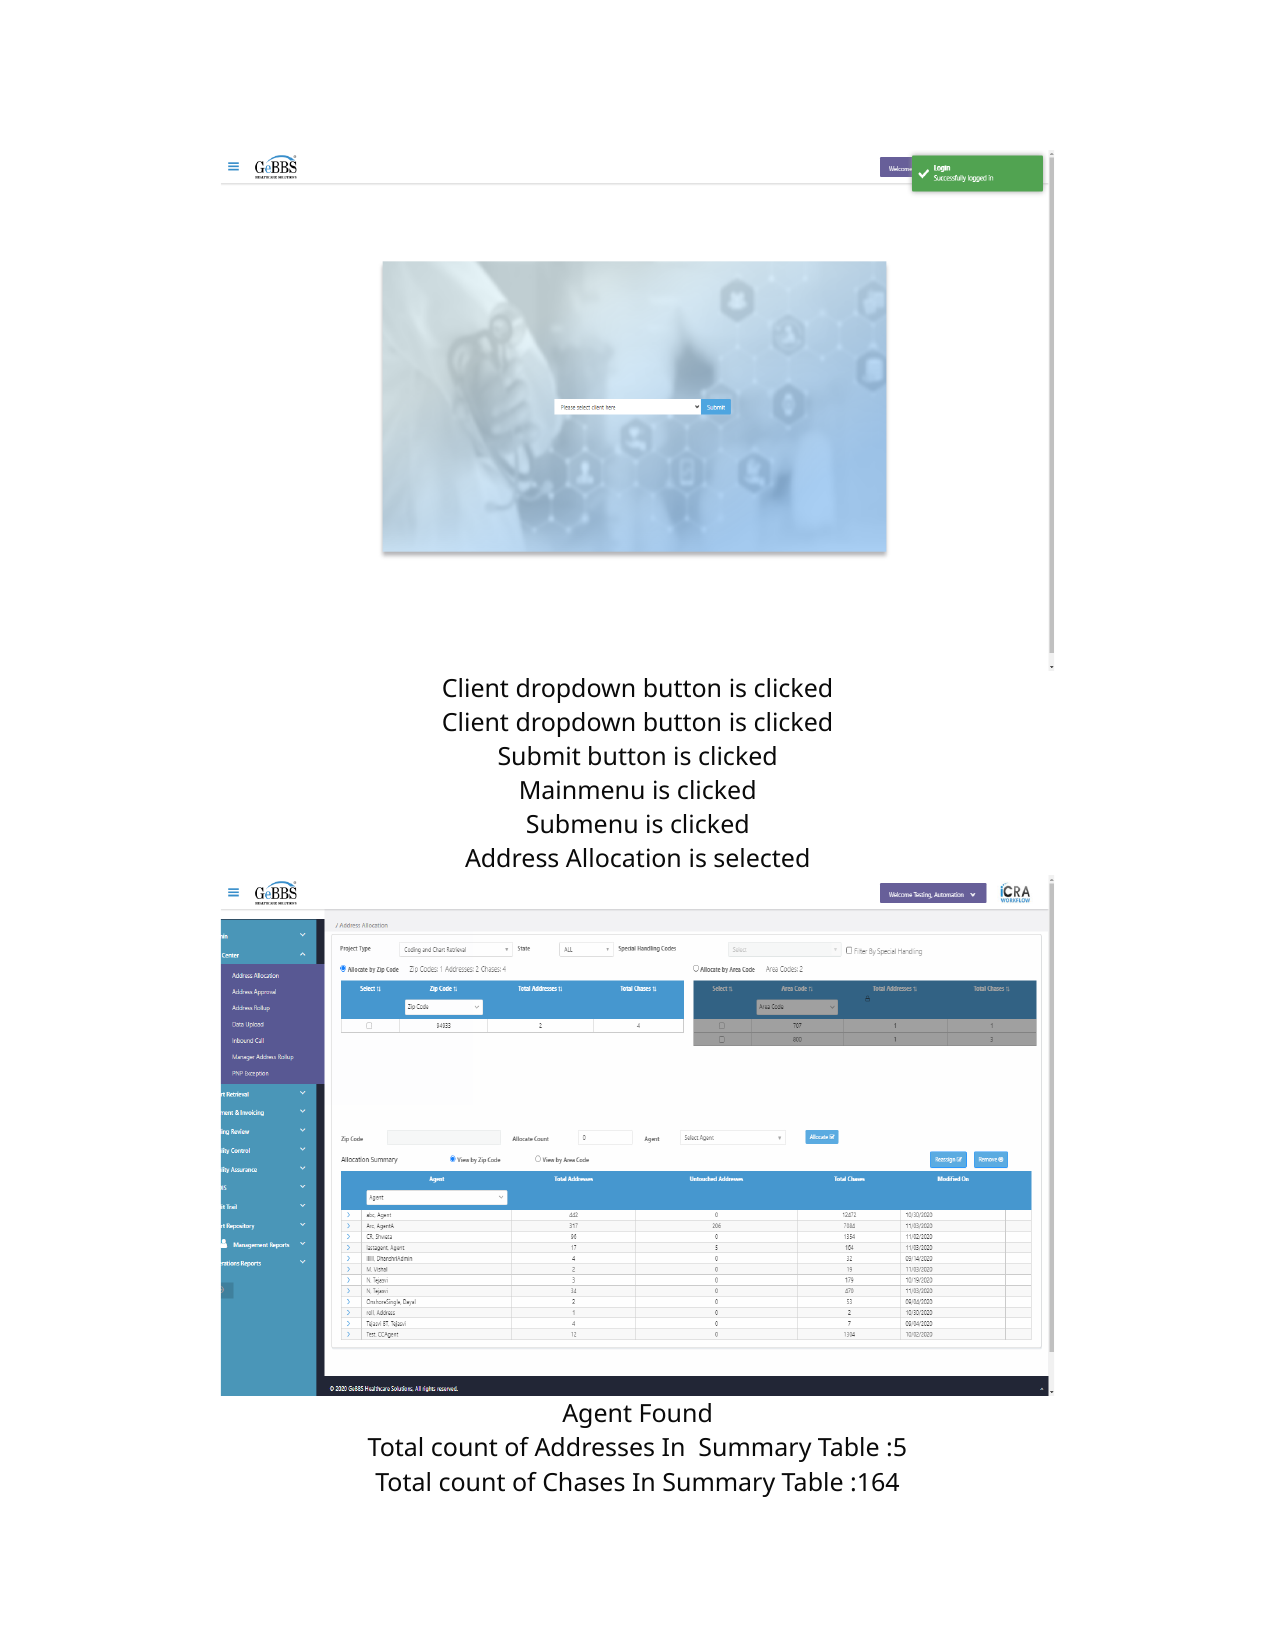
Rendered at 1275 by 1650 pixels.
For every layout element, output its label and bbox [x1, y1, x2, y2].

picture [220, 875, 1055, 1396]
text [150, 150, 1125, 1498]
picture [220, 150, 1055, 671]
